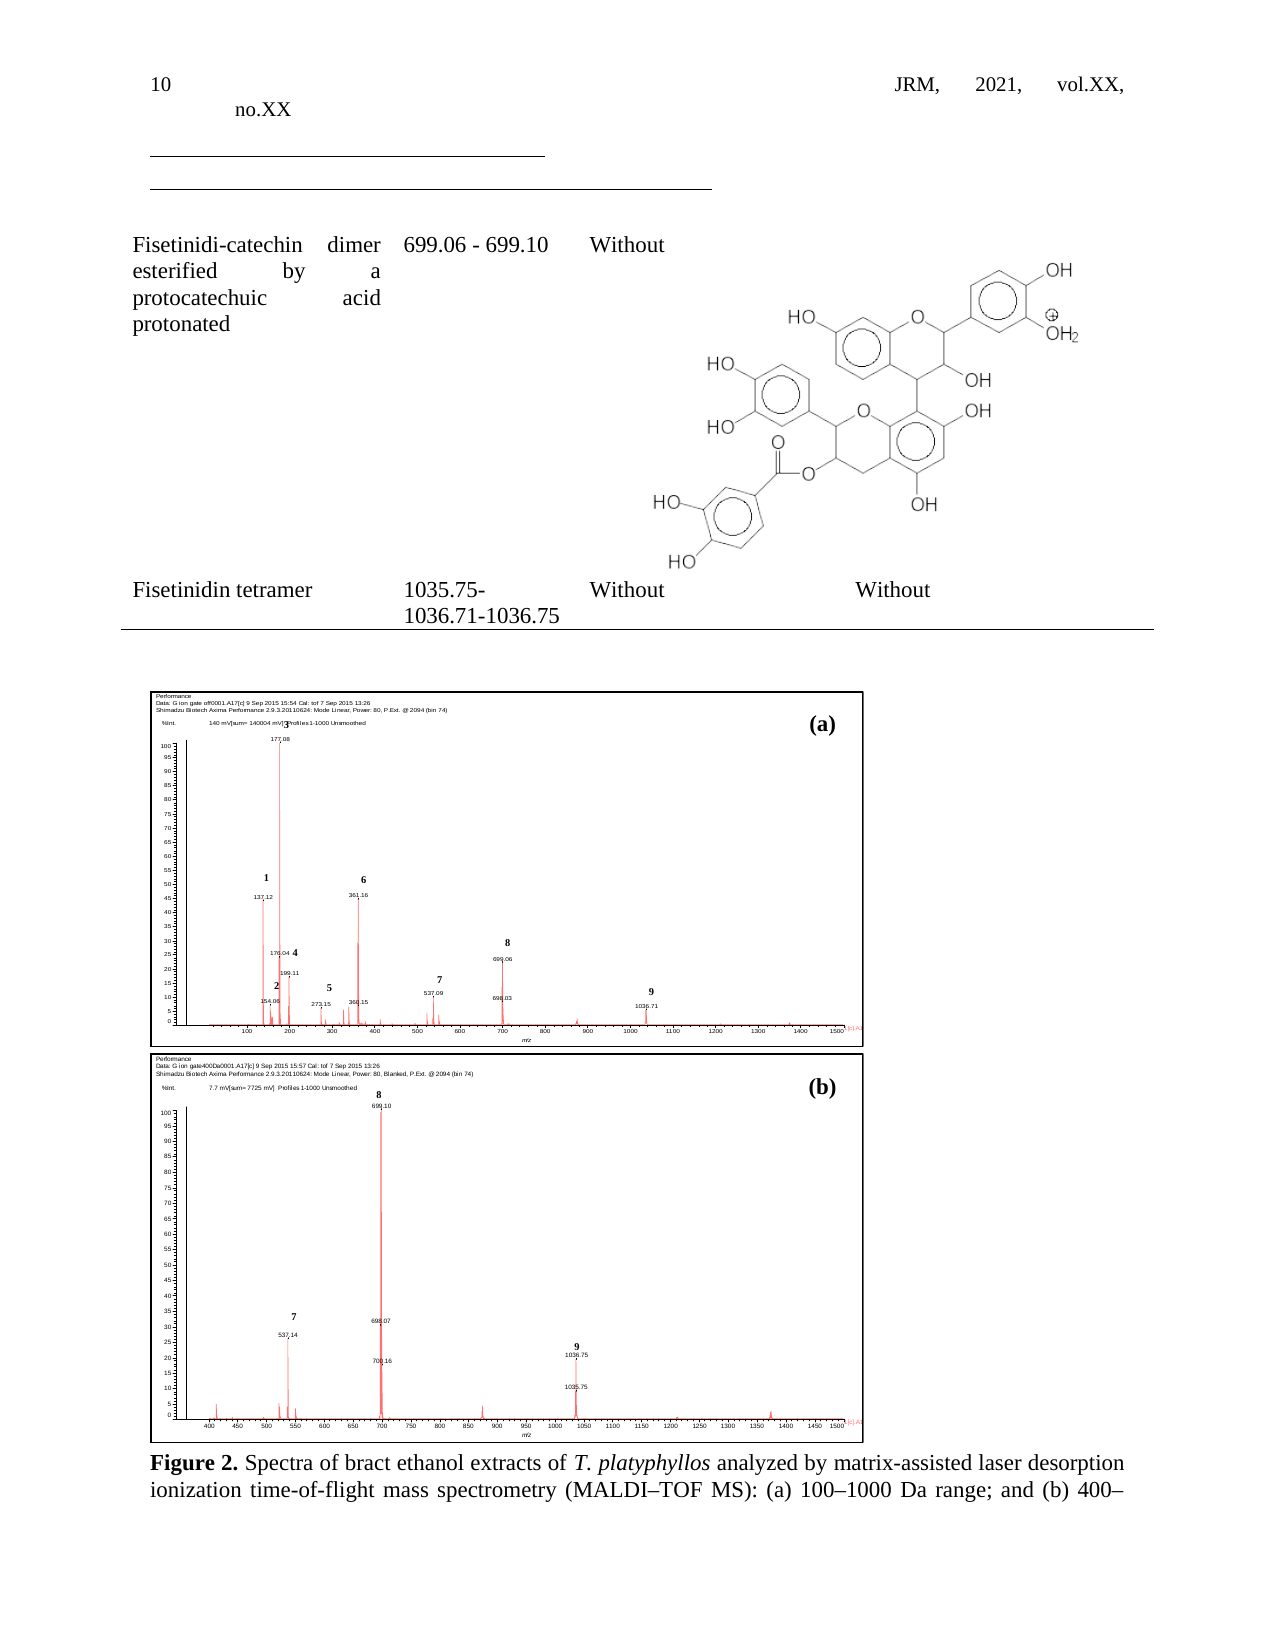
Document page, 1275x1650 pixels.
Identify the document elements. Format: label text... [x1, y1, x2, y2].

table_cell Fisetinidin tetramer [121, 576, 392, 629]
table_cell 699.06 - 699.10 [392, 231, 578, 576]
table_cell 1035.75-1036.71-1036.75 [392, 576, 578, 629]
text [150, 1449, 1125, 1502]
table_cell Without [844, 576, 1154, 629]
table_cell Without [578, 576, 844, 629]
table_cell Without [578, 231, 1154, 576]
table_cell Fisetinidi-catechin dimer esterified by a protocatechuic acid protonated [121, 231, 392, 576]
